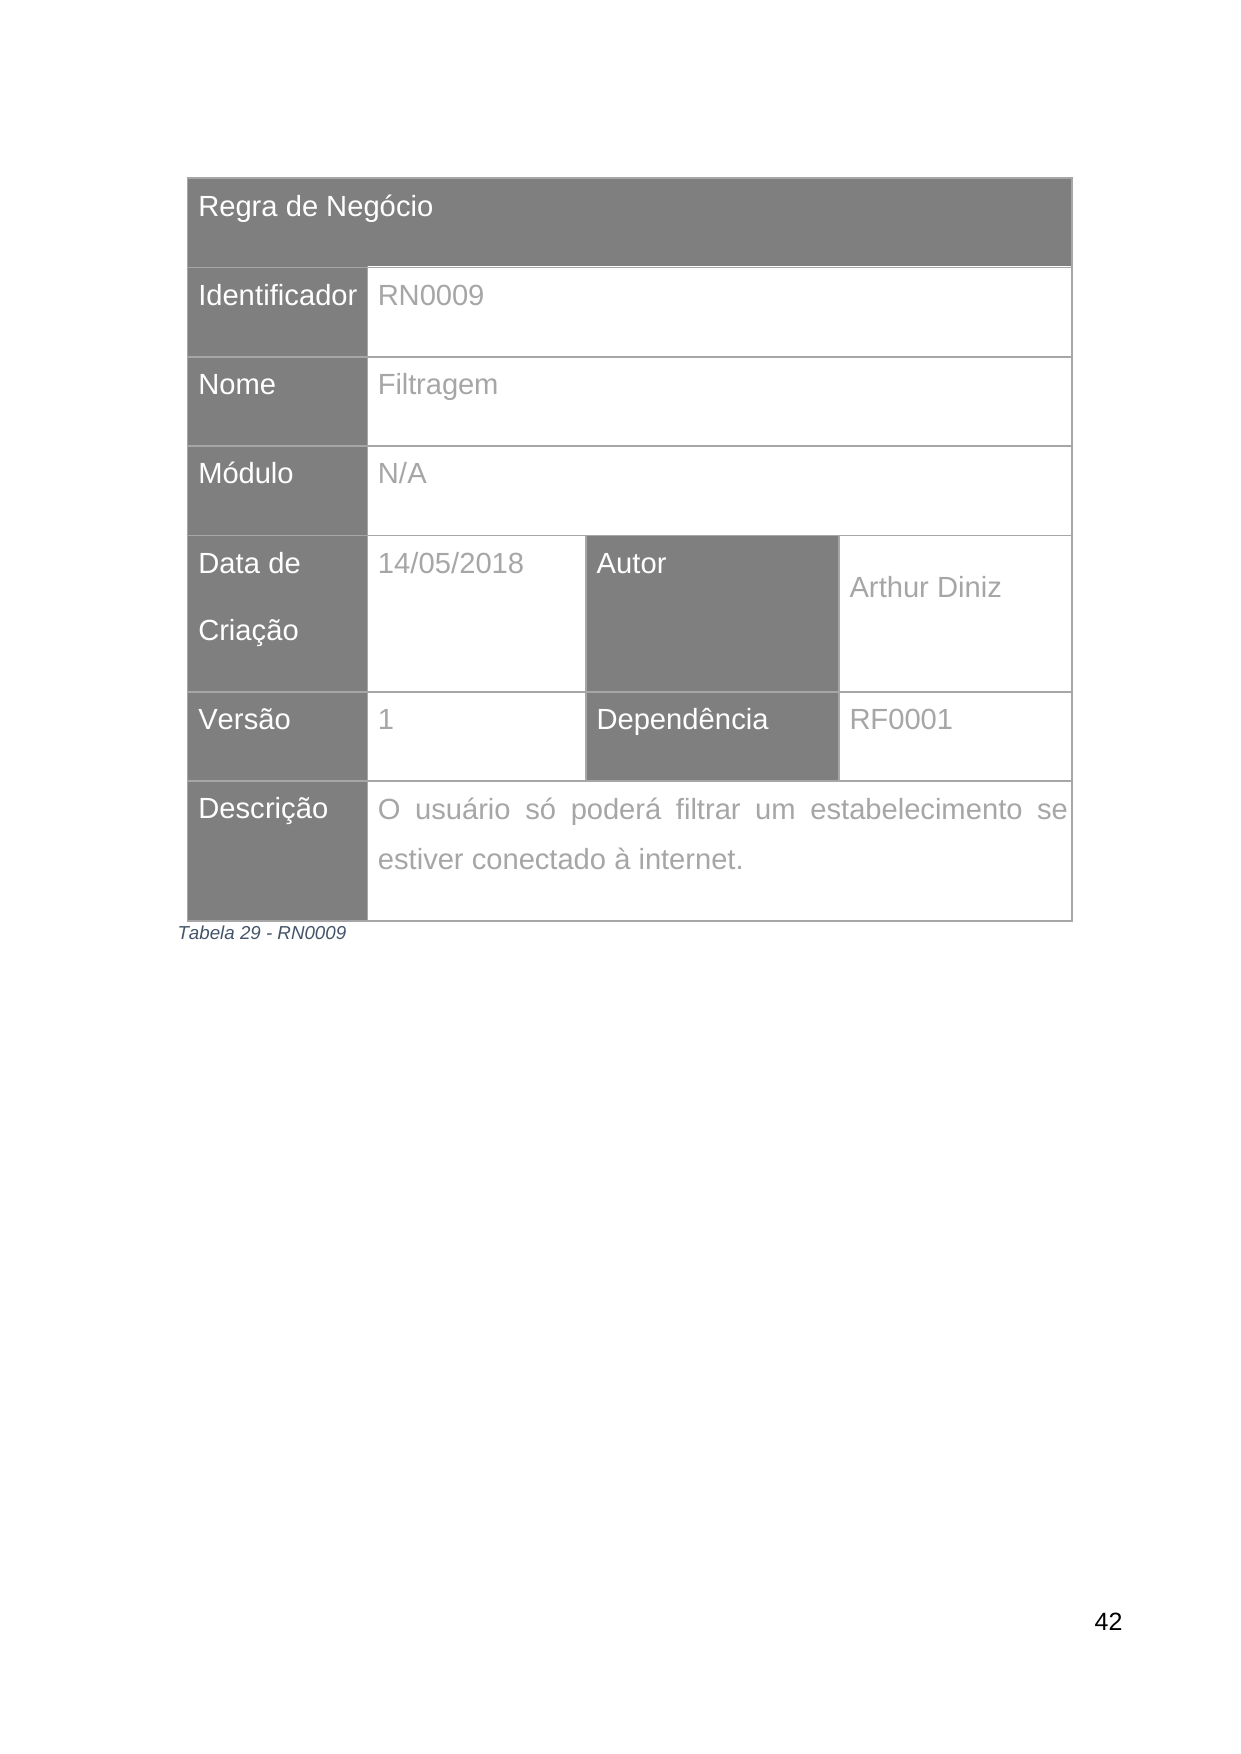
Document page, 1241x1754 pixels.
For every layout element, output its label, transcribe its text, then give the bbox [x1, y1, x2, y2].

table_cell Versão [188, 693, 367, 780]
table_cell Filtragem [368, 358, 1071, 445]
table_header Regra de Negócio [188, 179, 1071, 266]
table_cell Nome [188, 358, 367, 445]
table_cell Arthur Diniz [840, 536, 1071, 691]
table_cell RN0009 [368, 268, 1071, 356]
table_cell 14/05/2018 [368, 536, 585, 691]
table_cell O usuário só poderá filtrar um estabelecimento se estiver conectado à internet. [368, 782, 1071, 920]
table_cell Dependência [587, 693, 838, 780]
table_cell Identificador [188, 268, 367, 356]
table_cell RF0001 [840, 693, 1071, 780]
table_cell Módulo [188, 447, 367, 535]
text Tabela 29 - RN0009 [177, 922, 1122, 943]
table_cell N/A [368, 447, 1071, 535]
table_cell Autor [587, 536, 838, 691]
table_cell Descrição [188, 782, 367, 920]
table_cell 1 [368, 693, 585, 780]
table_cell Data de Criação [188, 536, 367, 691]
